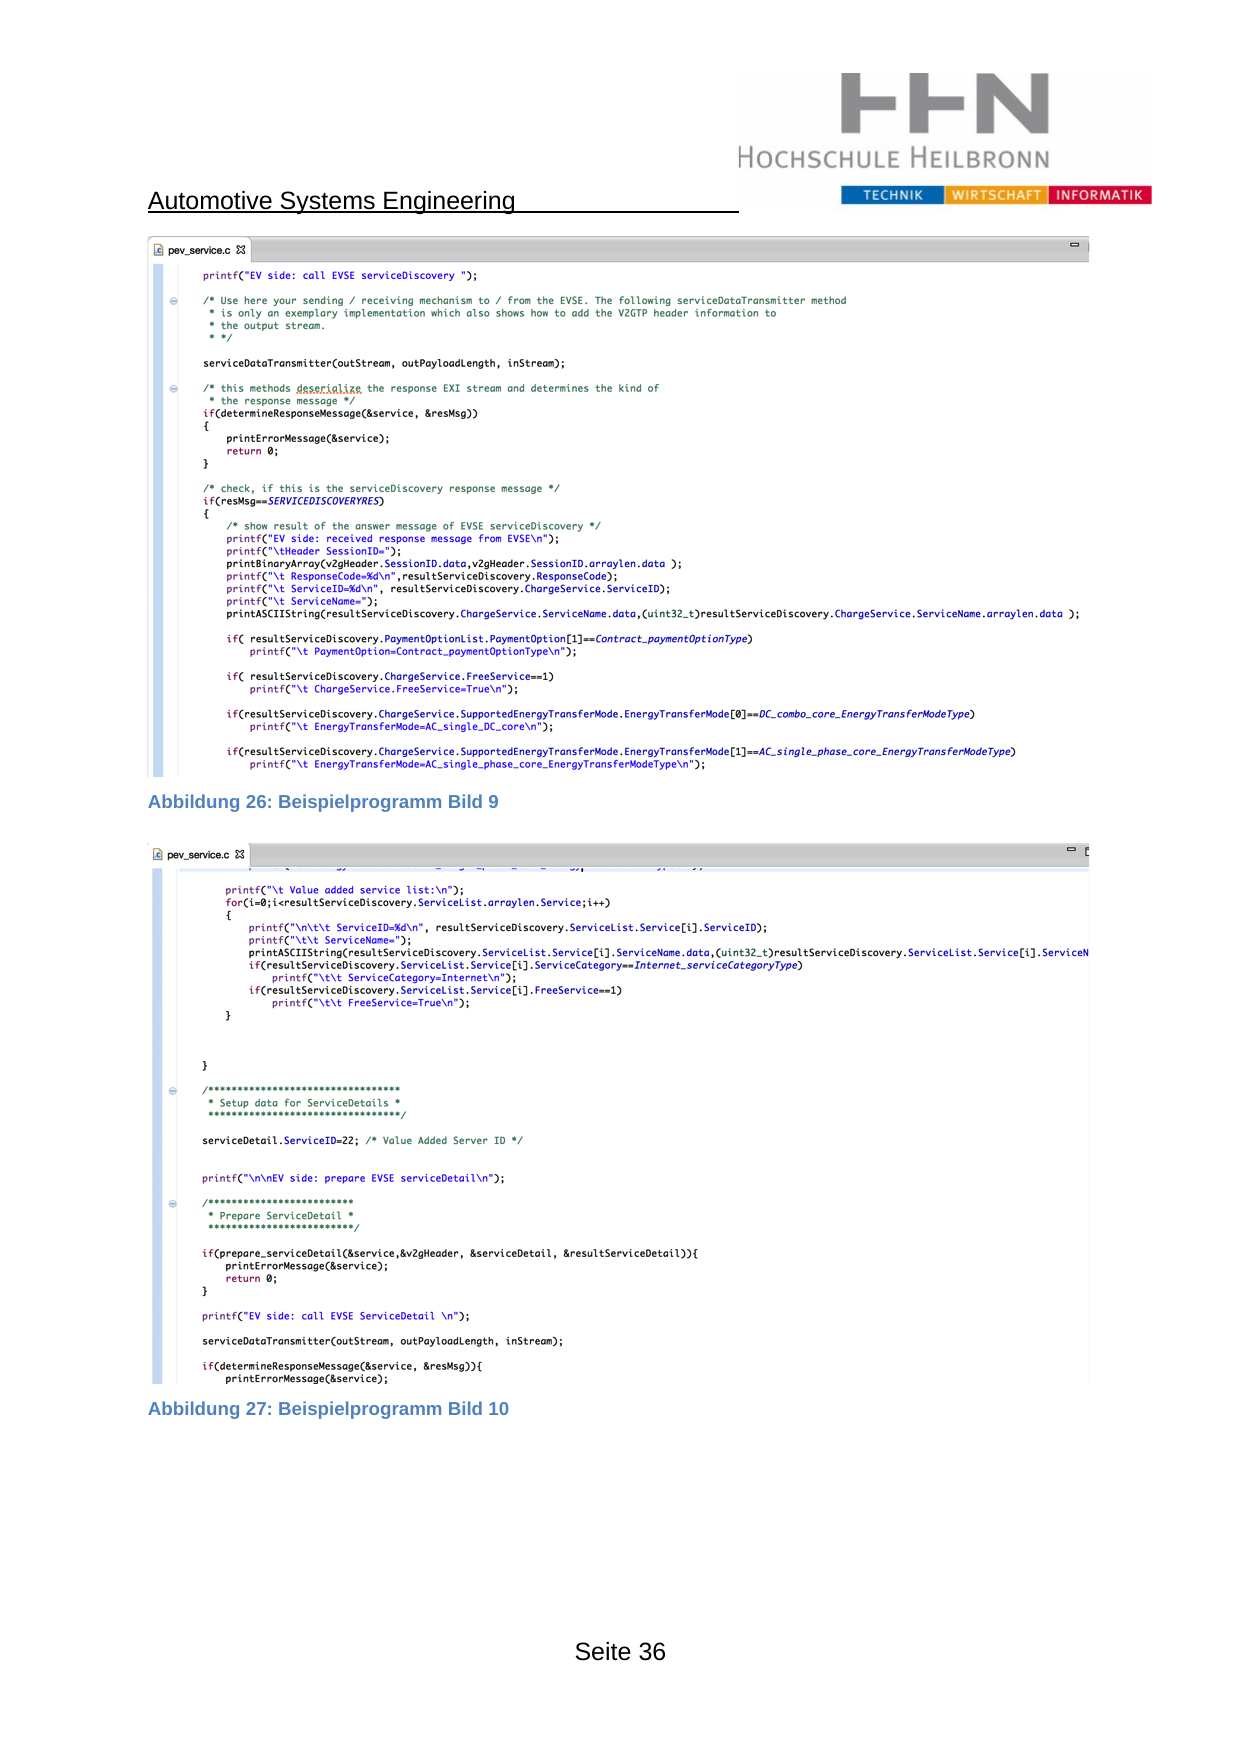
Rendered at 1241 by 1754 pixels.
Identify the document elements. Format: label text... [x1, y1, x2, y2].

picture [147, 843, 1090, 1384]
picture [738, 73, 1152, 210]
picture [147, 236, 1090, 777]
